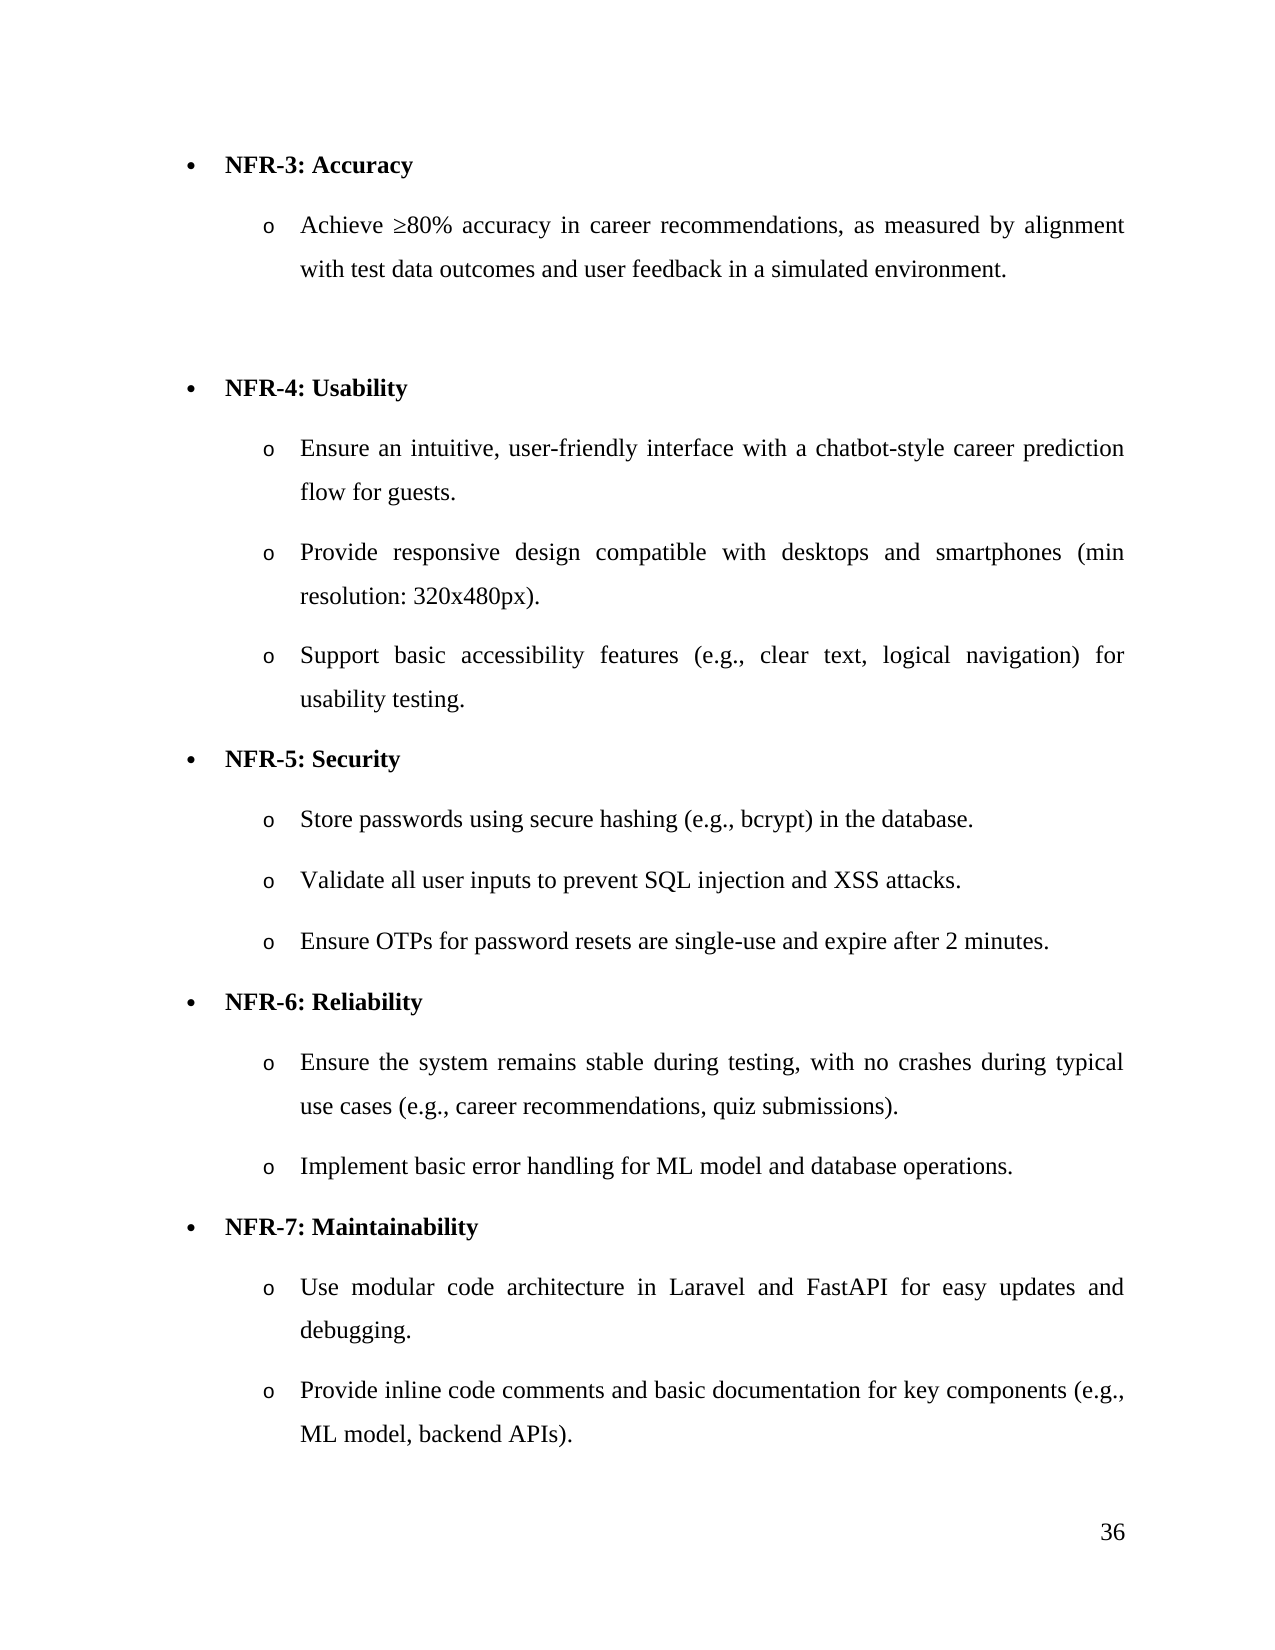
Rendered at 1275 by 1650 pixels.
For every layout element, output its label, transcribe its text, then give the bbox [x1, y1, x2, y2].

list Provide inline code comments and basic documentation for key components (e.g., ML model, backend APIs). [262, 1375, 1125, 1448]
list Store passwords using secure hashing (e.g., bcrypt) in the database. [262, 804, 1125, 834]
list NFR-5: Security [187, 744, 1125, 773]
list Support basic accessibility features (e.g., clear text, logical navigation) for usability testing. [262, 641, 1125, 713]
list Achieve ≥80% accuracy in career recommendations, as measured by alignment with test data outcomes and user feedback in a simulated environment. [262, 210, 1125, 282]
list Ensure OTPs for password resets are single-use and expire after 2 minutes. [262, 926, 1125, 956]
list NFR-3: Accuracy [187, 150, 1125, 179]
list Validate all user inputs to prevent SQL injection and XSS attacks. [262, 865, 1125, 895]
list Implement basic error handling for ML model and database operations. [262, 1151, 1125, 1180]
list NFR-6: Reliability [187, 987, 1125, 1016]
list Use modular code architecture in Laravel and FastAPI for easy updates and debugging. [262, 1272, 1125, 1344]
list Ensure an intuitive, user-friendly interface with a chatbot-style career prediction flow for guests. [262, 433, 1125, 506]
list Provide responsive design compatible with desktops and smartphones (min resolution: 320x480px). [262, 537, 1125, 609]
list NFR-7: Maintainability [187, 1212, 1125, 1241]
list Ensure the system remains stable during testing, with no crashes during typical use cases (e.g., career recommendations, quiz submissions). [262, 1047, 1125, 1120]
list NFR-4: Usability [187, 373, 1125, 402]
